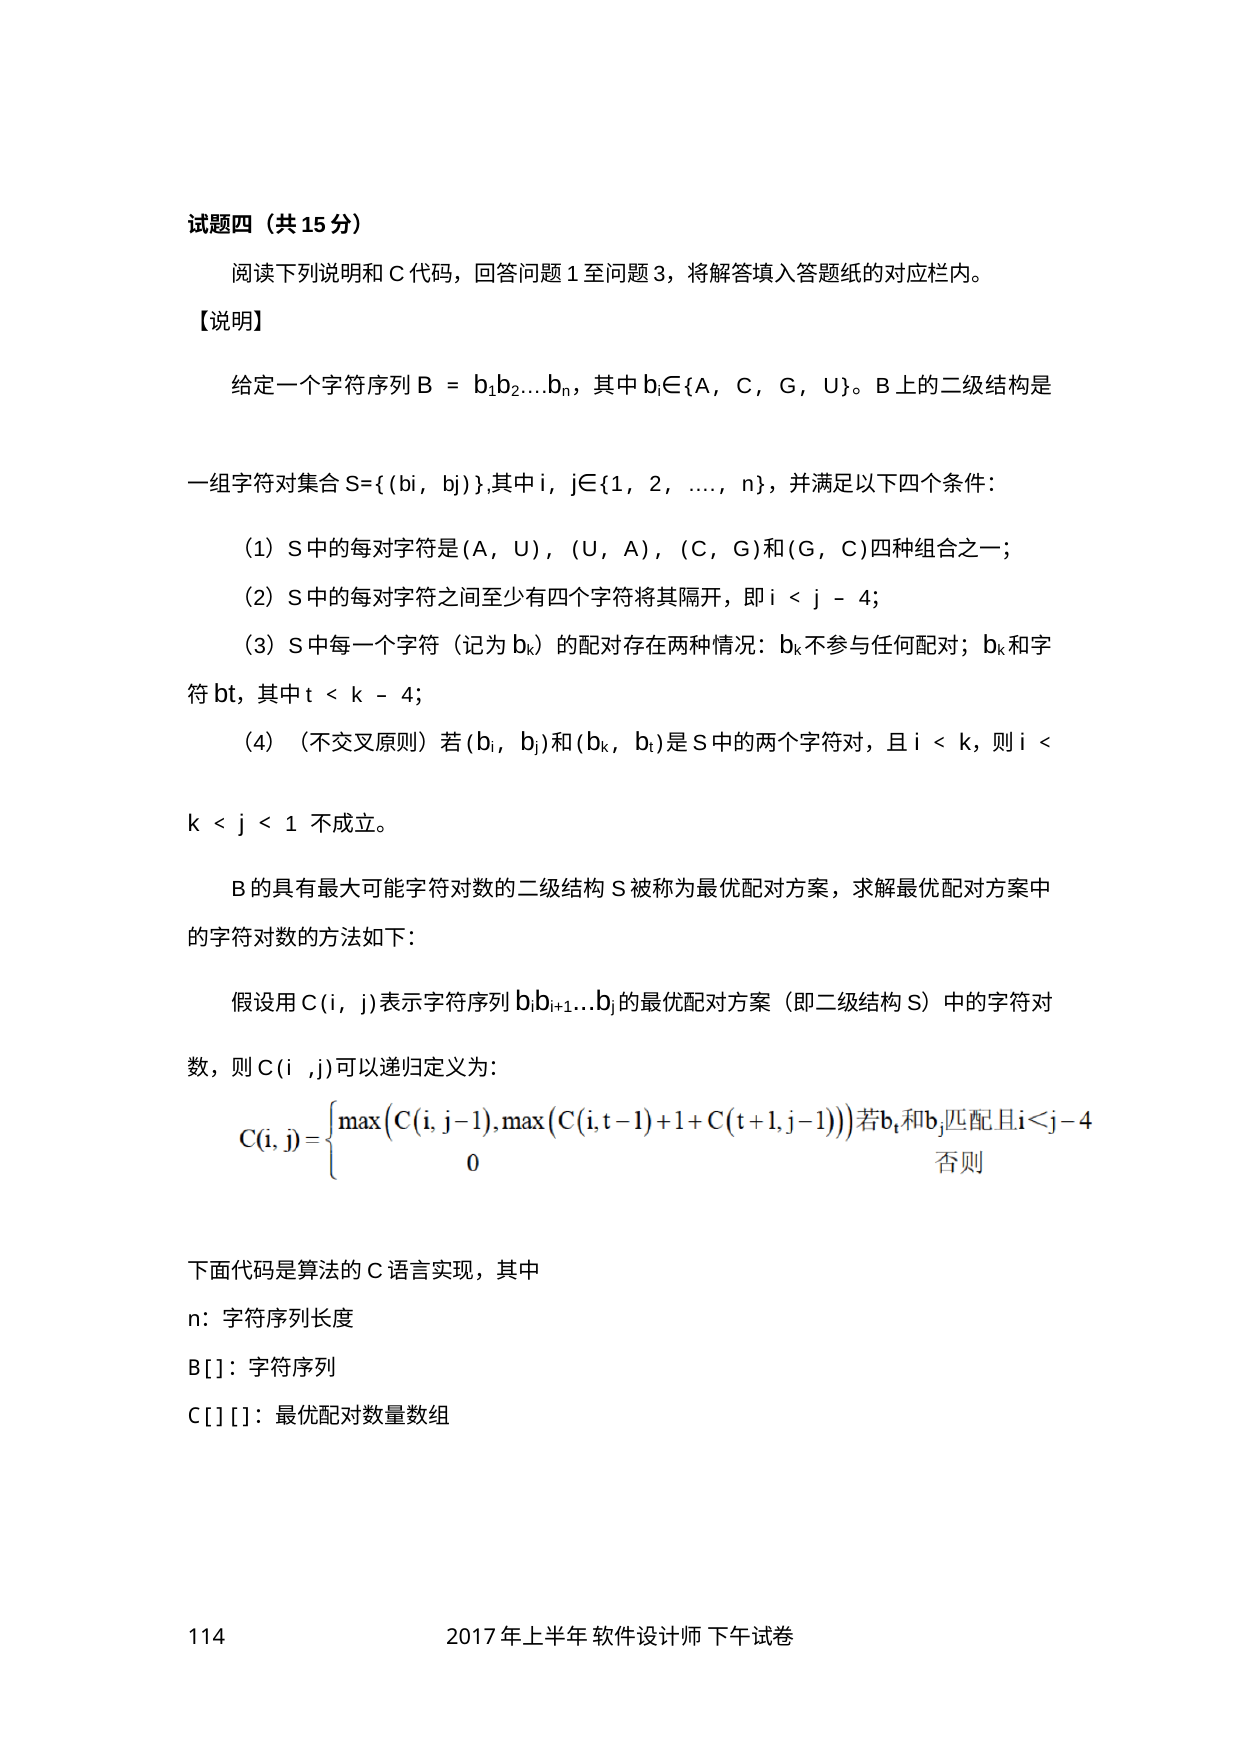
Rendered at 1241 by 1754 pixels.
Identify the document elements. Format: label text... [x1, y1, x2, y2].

text 试题四（共15分） [187, 207, 1053, 239]
text （2）S中的每对字符之间至少有四个字符将其隔开，即i < j – 4； [187, 579, 1053, 612]
text 【说明】 [187, 304, 1053, 336]
text B[]：字符序列 [187, 1349, 1053, 1382]
text 阅读下列说明和C代码，回答问题1至问题3，将解答填入答题纸的对应栏内。 [187, 255, 1053, 288]
text 给定一个字符序列B = b1b2….bn，其中bi∈{A, C, G, U}。B上的二级结构是一组字符对集合S={(bi, bj)},其中i, j∈{1, 2, …., n}，并满足以下四个条件： [187, 352, 1053, 514]
text B的具有最大可能字符对数的二级结构S被称为最优配对方案，求解最优配对方案中的字符对数的方法如下： [187, 871, 1053, 952]
text （3）S中每一个字符（记为bk）的配对存在两种情况：bk不参与任何配对；bk和字符bt，其中t < k – 4； [187, 627, 1053, 709]
picture [231, 1097, 1097, 1184]
text （1）S中的每对字符是(A, U), (U, A), (C, G)和(G, C)四种组合之一； [187, 531, 1053, 563]
text C[][]：最优配对数量数组 [187, 1398, 1053, 1430]
text （4）（不交叉原则）若(bi, bj)和(bk, bt)是S中的两个字符对，且 i < k，则 i < k < j < 1 不成立。 [187, 724, 1053, 854]
text 假设用C(i, j)表示字符序列bibi+1...bj的最优配对方案（即二级结构S）中的字符对数，则C(i ,j)可以递归定义为： [187, 968, 1053, 1082]
text n：字符序列长度 [187, 1301, 1053, 1333]
text 下面代码是算法的C语言实现，其中 [187, 1253, 1053, 1285]
